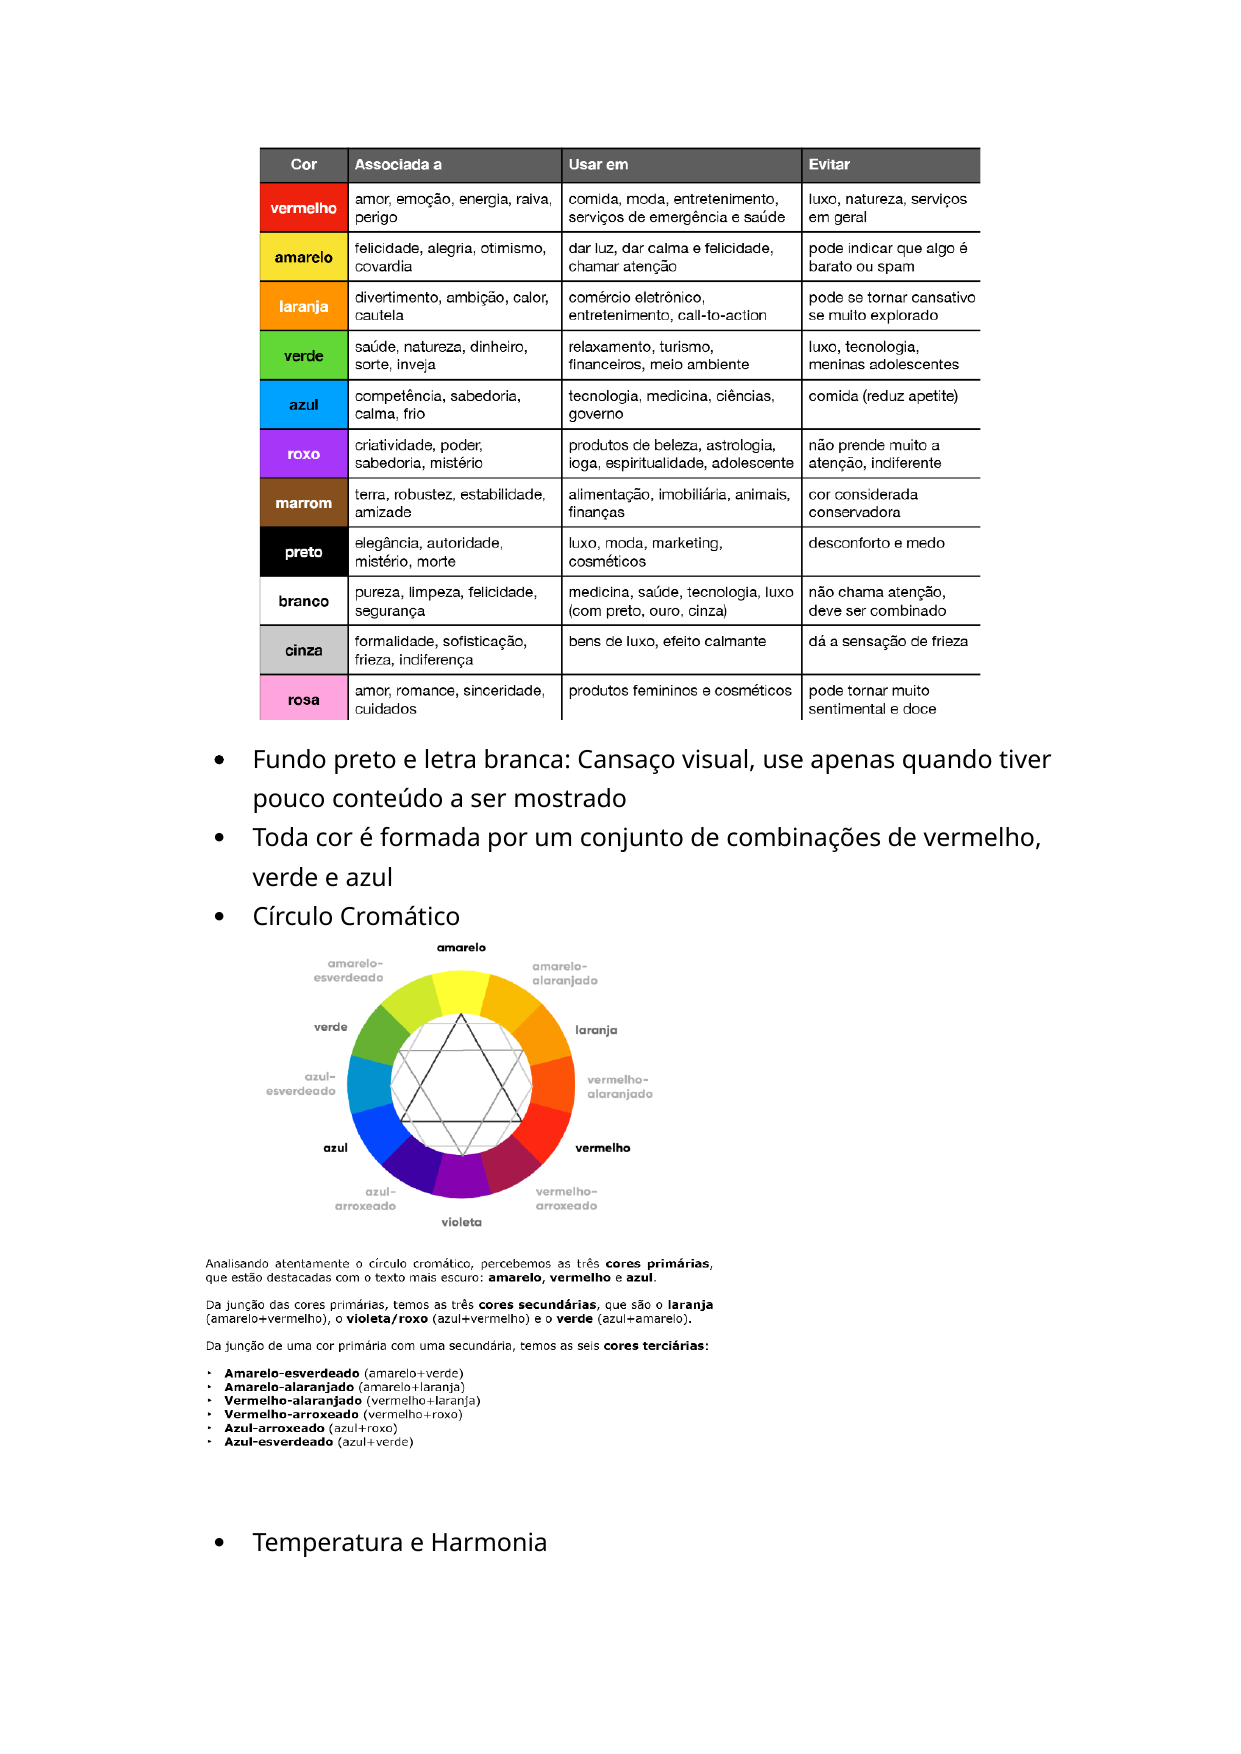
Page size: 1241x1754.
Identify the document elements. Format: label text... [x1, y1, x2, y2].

picture [177, 937, 750, 1454]
list Toda cor é formada por um conjunto de combinações de vermelho, verde e azul [215, 820, 1063, 893]
picture [259, 147, 981, 720]
list Fundo preto e letra branca: Cansaço visual, use apenas quando tiver pouco conteúdo a ser mostrado [215, 742, 1063, 815]
list Círculo Cromático [215, 898, 1063, 932]
list Temperatura e Harmonia [215, 1525, 1063, 1559]
